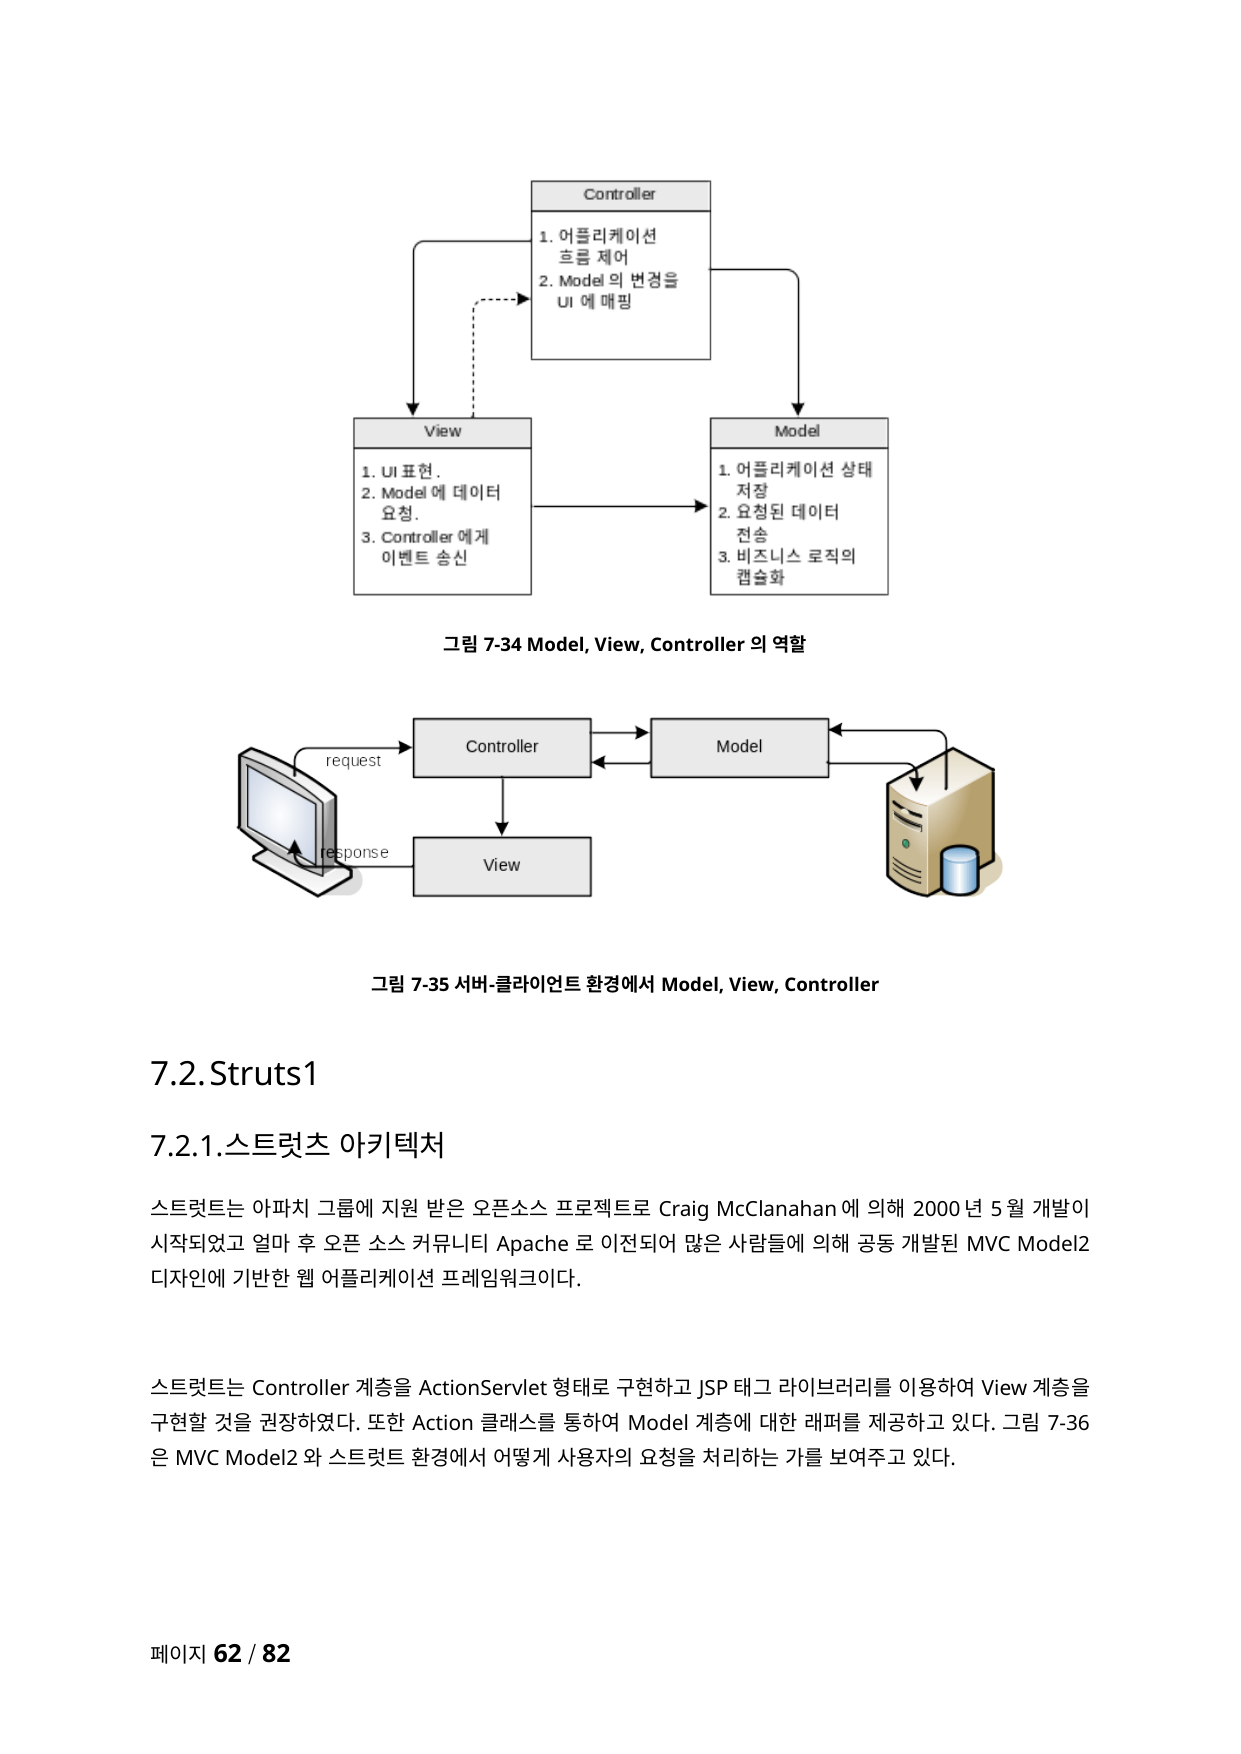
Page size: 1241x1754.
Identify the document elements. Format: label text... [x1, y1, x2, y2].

text 스트럿트는 아파치 그룹에 지원 받은 오픈소스 프로젝트로 Craig McClanahan에 의해 2000년 5월 개발이 시작되었고 얼마 후 오픈 소스 커뮤니티 Apache 로 이전되어 많은 사람들에 의해 공동 개발된 MVC Model2 디자인에 기반한 웹 어플리케이션 프레임워크이다. [150, 1193, 1090, 1292]
subtitle 스트럿츠 아키텍처 [150, 1123, 1090, 1165]
subtitle Struts1 [150, 1050, 1090, 1095]
